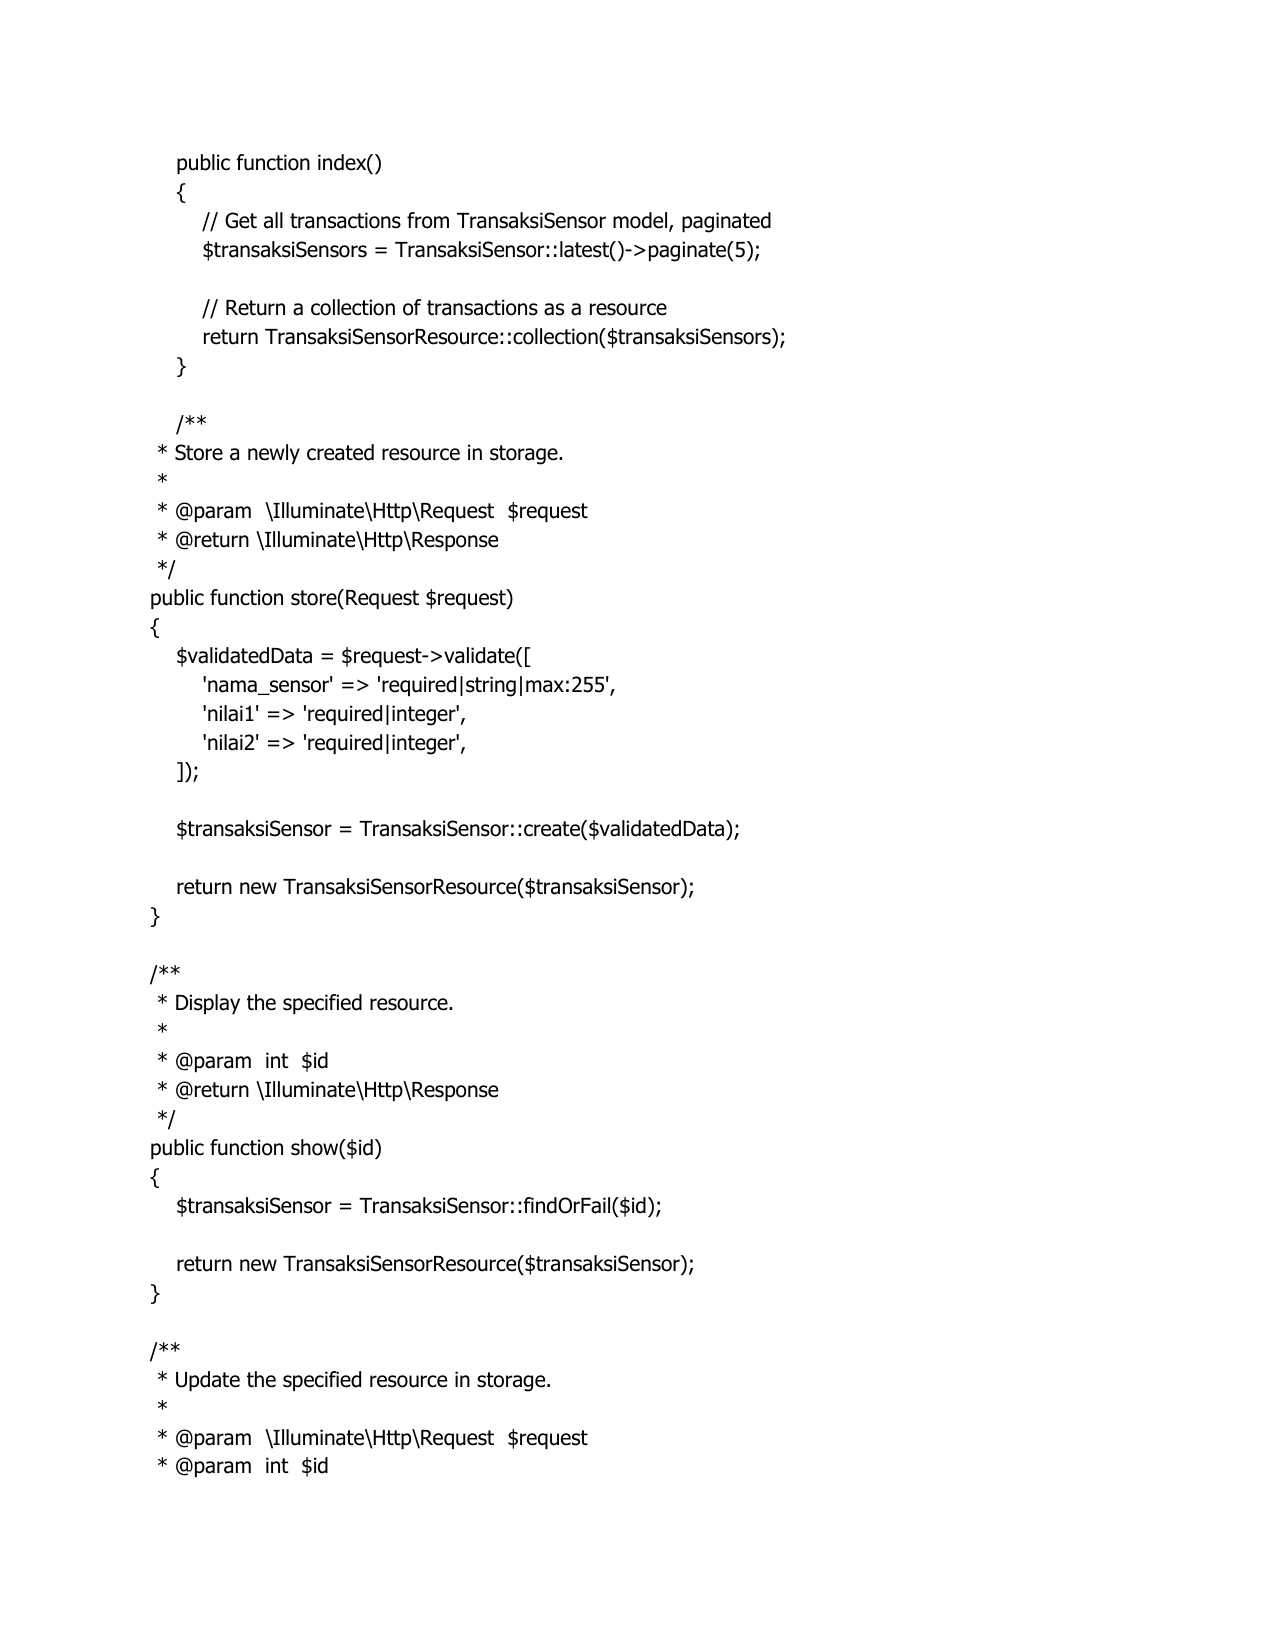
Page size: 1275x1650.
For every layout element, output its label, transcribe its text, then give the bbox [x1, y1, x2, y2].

text * [150, 1395, 1125, 1420]
text public function index() [150, 150, 1125, 175]
text * [150, 468, 1125, 494]
text return new TransaksiSensorResource($transaksiSensor); [150, 874, 1125, 899]
text { [150, 613, 1125, 638]
text } [150, 903, 1125, 928]
text * Store a newly created resource in storage. [150, 439, 1125, 465]
text * Display the specified resource. [150, 990, 1125, 1015]
text */ [150, 555, 1125, 581]
text * [150, 1019, 1125, 1044]
text 'nilai2' => 'required|integer', [150, 729, 1125, 754]
text $transaksiSensor = TransaksiSensor::findOrFail($id); [150, 1192, 1125, 1218]
text // Get all transactions from TransaksiSensor model, paginated [150, 208, 1125, 233]
text * Update the specified resource in storage. [150, 1366, 1125, 1391]
text // Return a collection of transactions as a resource [150, 295, 1125, 320]
text 'nama_sensor' => 'required|string|max:255', [150, 671, 1125, 696]
text * @param int $id [150, 1048, 1125, 1073]
text /** [150, 961, 1125, 986]
text { [150, 179, 1125, 204]
text return new TransaksiSensorResource($transaksiSensor); [150, 1250, 1125, 1276]
text */ [150, 1106, 1125, 1131]
text return TransaksiSensorResource::collection($transaksiSensors); [150, 324, 1125, 349]
text 'nilai1' => 'required|integer', [150, 700, 1125, 725]
text /** [150, 411, 1125, 436]
text * @param \Illuminate\Http\Request $request [150, 497, 1125, 523]
text /** [150, 1337, 1125, 1362]
text $transaksiSensor = TransaksiSensor::create($validatedData); [150, 816, 1125, 841]
text * @param int $id [150, 1453, 1125, 1478]
text ]); [150, 758, 1125, 783]
text public function show($id) [150, 1134, 1125, 1160]
text } [150, 1279, 1125, 1304]
text { [150, 1163, 1125, 1189]
text $validatedData = $request->validate([ [150, 642, 1125, 667]
text * @param \Illuminate\Http\Request $request [150, 1424, 1125, 1449]
text public function store(Request $request) [150, 584, 1125, 609]
text $transaksiSensors = TransaksiSensor::latest()->paginate(5); [150, 237, 1125, 262]
text } [150, 353, 1125, 378]
text * @return \Illuminate\Http\Response [150, 526, 1125, 552]
text * @return \Illuminate\Http\Response [150, 1077, 1125, 1102]
